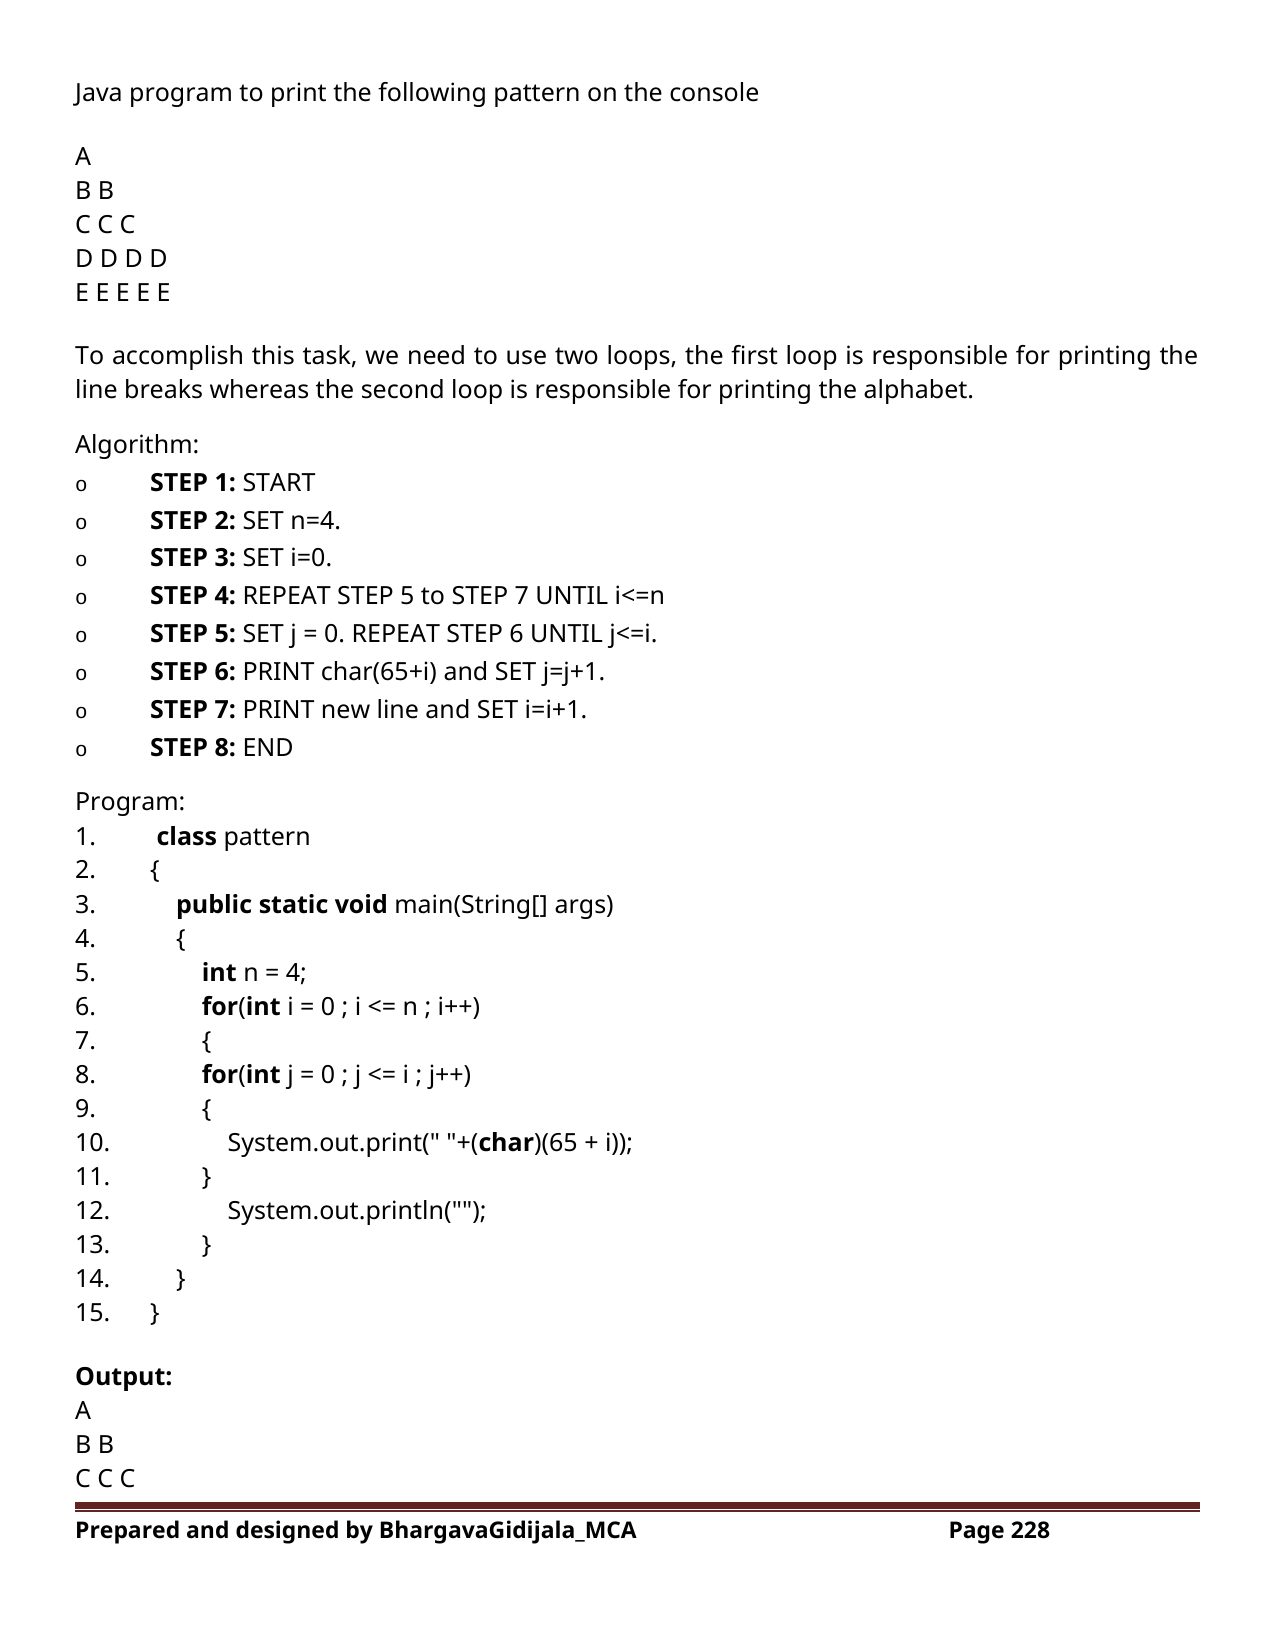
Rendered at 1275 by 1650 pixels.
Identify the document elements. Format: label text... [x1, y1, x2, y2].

list STEP 1: START [75, 464, 1200, 498]
list { [75, 920, 1200, 954]
list } [75, 1227, 1200, 1261]
list STEP 2: SET n=4. [75, 502, 1200, 536]
list } [75, 1261, 1200, 1295]
list int n = 4; [75, 954, 1200, 988]
list { [75, 852, 1200, 886]
list STEP 8: END [75, 729, 1200, 763]
list System.out.print(" "+(char)(65 + i)); [75, 1125, 1200, 1159]
text To accomplish this task, we need to use two loops, the first loop is responsible for printing the line breaks whereas the second loop is responsible for printing the alphabet. [75, 338, 1200, 406]
list STEP 3: SET i=0. [75, 540, 1200, 574]
text Output: [75, 1358, 1200, 1392]
text B B [75, 1426, 1200, 1460]
list System.out.println(""); [75, 1193, 1200, 1227]
list for(int j = 0 ; j <= i ; j++) [75, 1057, 1200, 1091]
list STEP 4: REPEAT STEP 5 to STEP 7 UNTIL i<=n [75, 578, 1200, 612]
list STEP 5: SET j = 0. REPEAT STEP 6 UNTIL j<=i. [75, 616, 1200, 650]
list } [75, 1295, 1200, 1329]
list STEP 7: PRINT new line and SET i=i+1. [75, 691, 1200, 725]
subtitle Java program to print the following pattern on the console [75, 75, 1200, 109]
list public static void main(String[] args) [75, 886, 1200, 920]
list for(int i = 0 ; i <= n ; i++) [75, 988, 1200, 1022]
list } [75, 1159, 1200, 1193]
text A [75, 1392, 1200, 1426]
subtitle Algorithm: [75, 427, 1200, 461]
subtitle Program: [75, 784, 1200, 818]
list class pattern [75, 818, 1200, 852]
list { [75, 1091, 1200, 1125]
text A B B C C C D D D D E E E E E [75, 138, 1200, 308]
list { [75, 1022, 1200, 1057]
list STEP 6: PRINT char(65+i) and SET j=j+1. [75, 653, 1200, 688]
text C C C [75, 1460, 1200, 1494]
